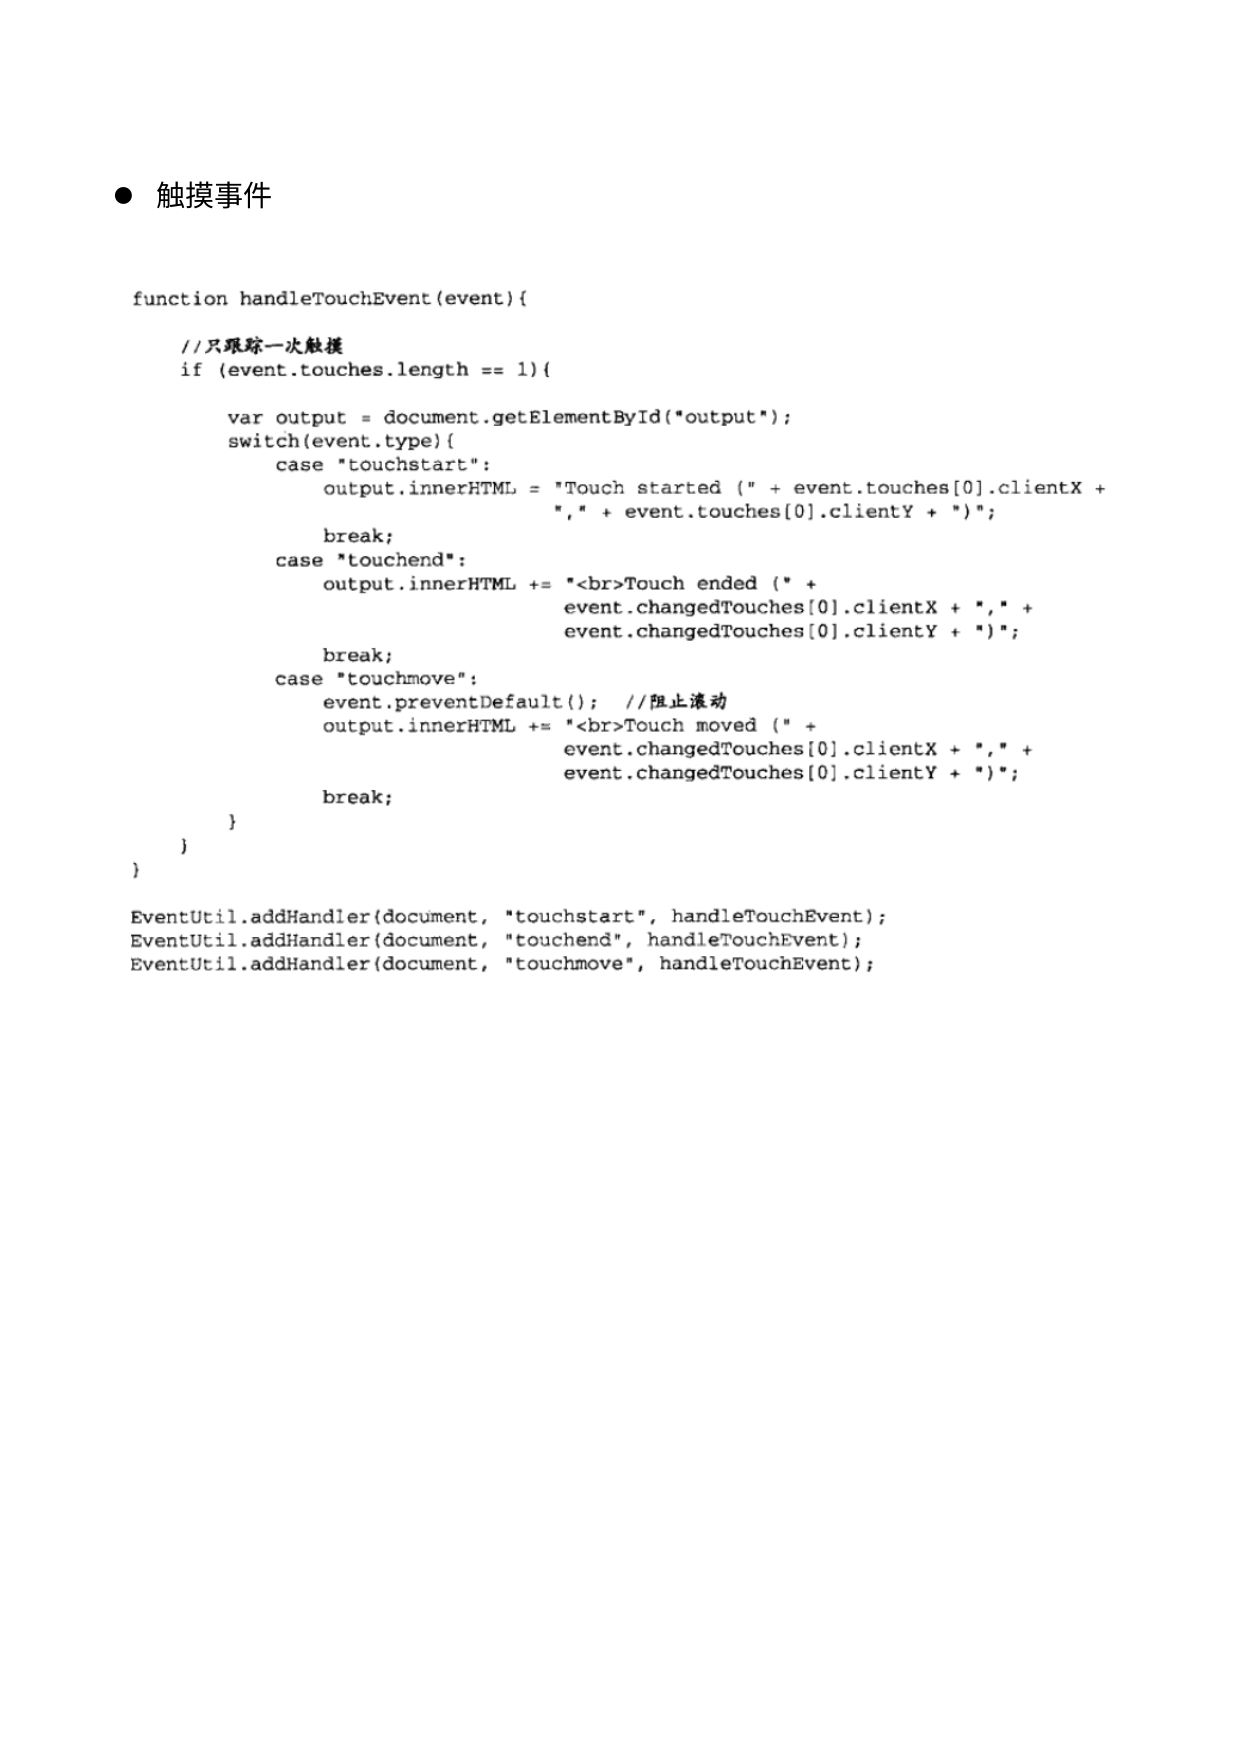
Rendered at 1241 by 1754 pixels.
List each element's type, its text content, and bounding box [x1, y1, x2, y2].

subtitle 触摸事件 [112, 159, 1128, 228]
picture [112, 285, 1128, 973]
